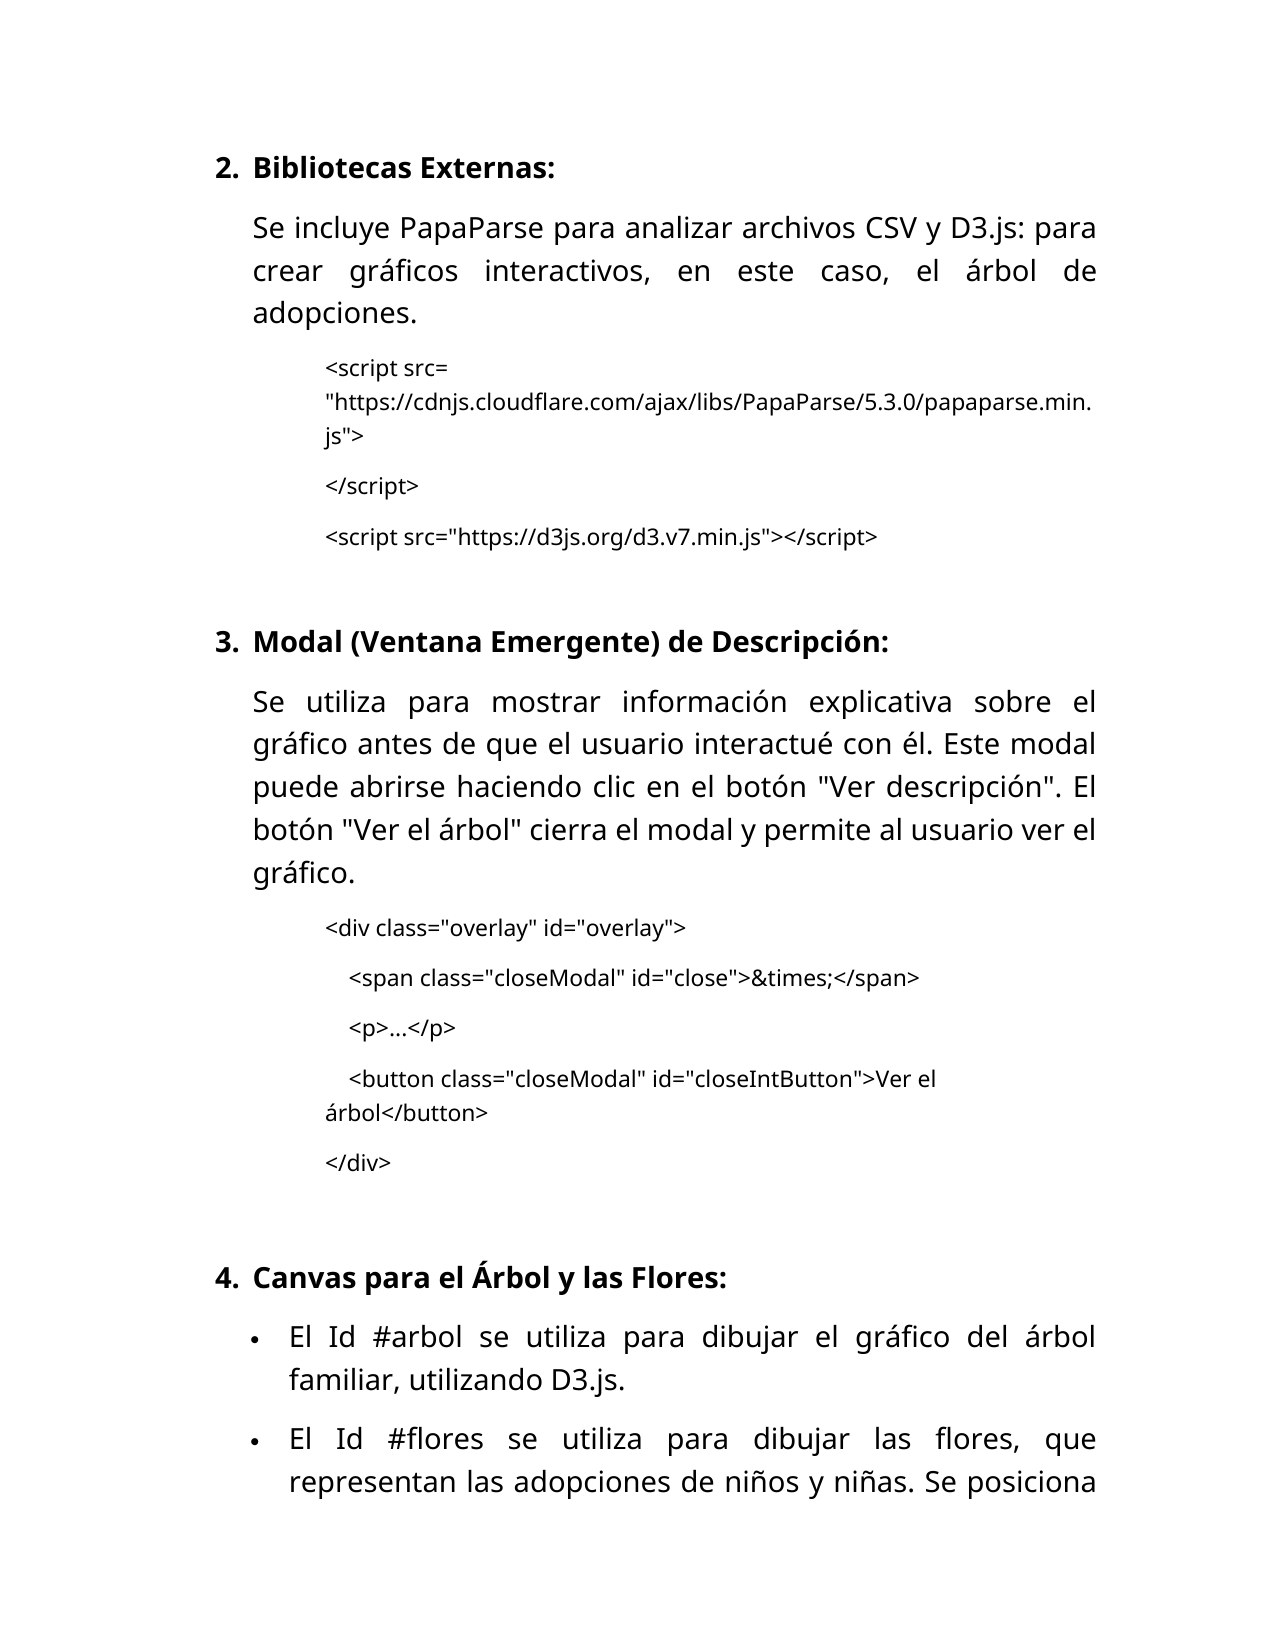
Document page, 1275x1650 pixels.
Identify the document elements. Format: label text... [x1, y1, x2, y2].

text <p>...</p> [325, 1012, 1098, 1044]
text <div class="overlay" id="overlay"> [325, 912, 1098, 943]
text <script src="https://d3js.org/d3.v7.min.js"></script> [251, 521, 1098, 552]
text Se utiliza para mostrar información explicativa sobre el gráfico antes de que el usuario interactué con él. Este modal puede abrirse haciendo clic en el botón "Ver descripción". El botón "Ver el árbol" cierra el modal y permite al usuario ver el gráfico. [252, 681, 1098, 892]
text <span class="closeModal" id="close">&times;</span> [325, 962, 1098, 993]
text </div> [325, 1147, 1098, 1178]
list El Id #arbol se utiliza para dibujar el gráfico del árbol familiar, utilizando D3.js. [251, 1316, 1098, 1399]
text Se incluye PapaParse para analizar archivos CSV y D3.js: para crear gráficos interactivos, en este caso, el árbol de adopciones. [252, 207, 1098, 332]
text <script src= "https://cdnjs.cloudflare.com/ajax/libs/PapaParse/5.3.0/papaparse.min.js"> [325, 352, 1098, 451]
text <button class="closeModal" id="closeIntButton">Ver el árbol</button> [325, 1063, 1098, 1128]
list Bibliotecas Externas: [215, 148, 1098, 187]
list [251, 1419, 1098, 1501]
text </script> [325, 470, 1098, 501]
list Canvas para el Árbol y las Flores: [215, 1257, 1098, 1297]
list Modal (Ventana Emergente) de Descripción: [215, 621, 1098, 661]
